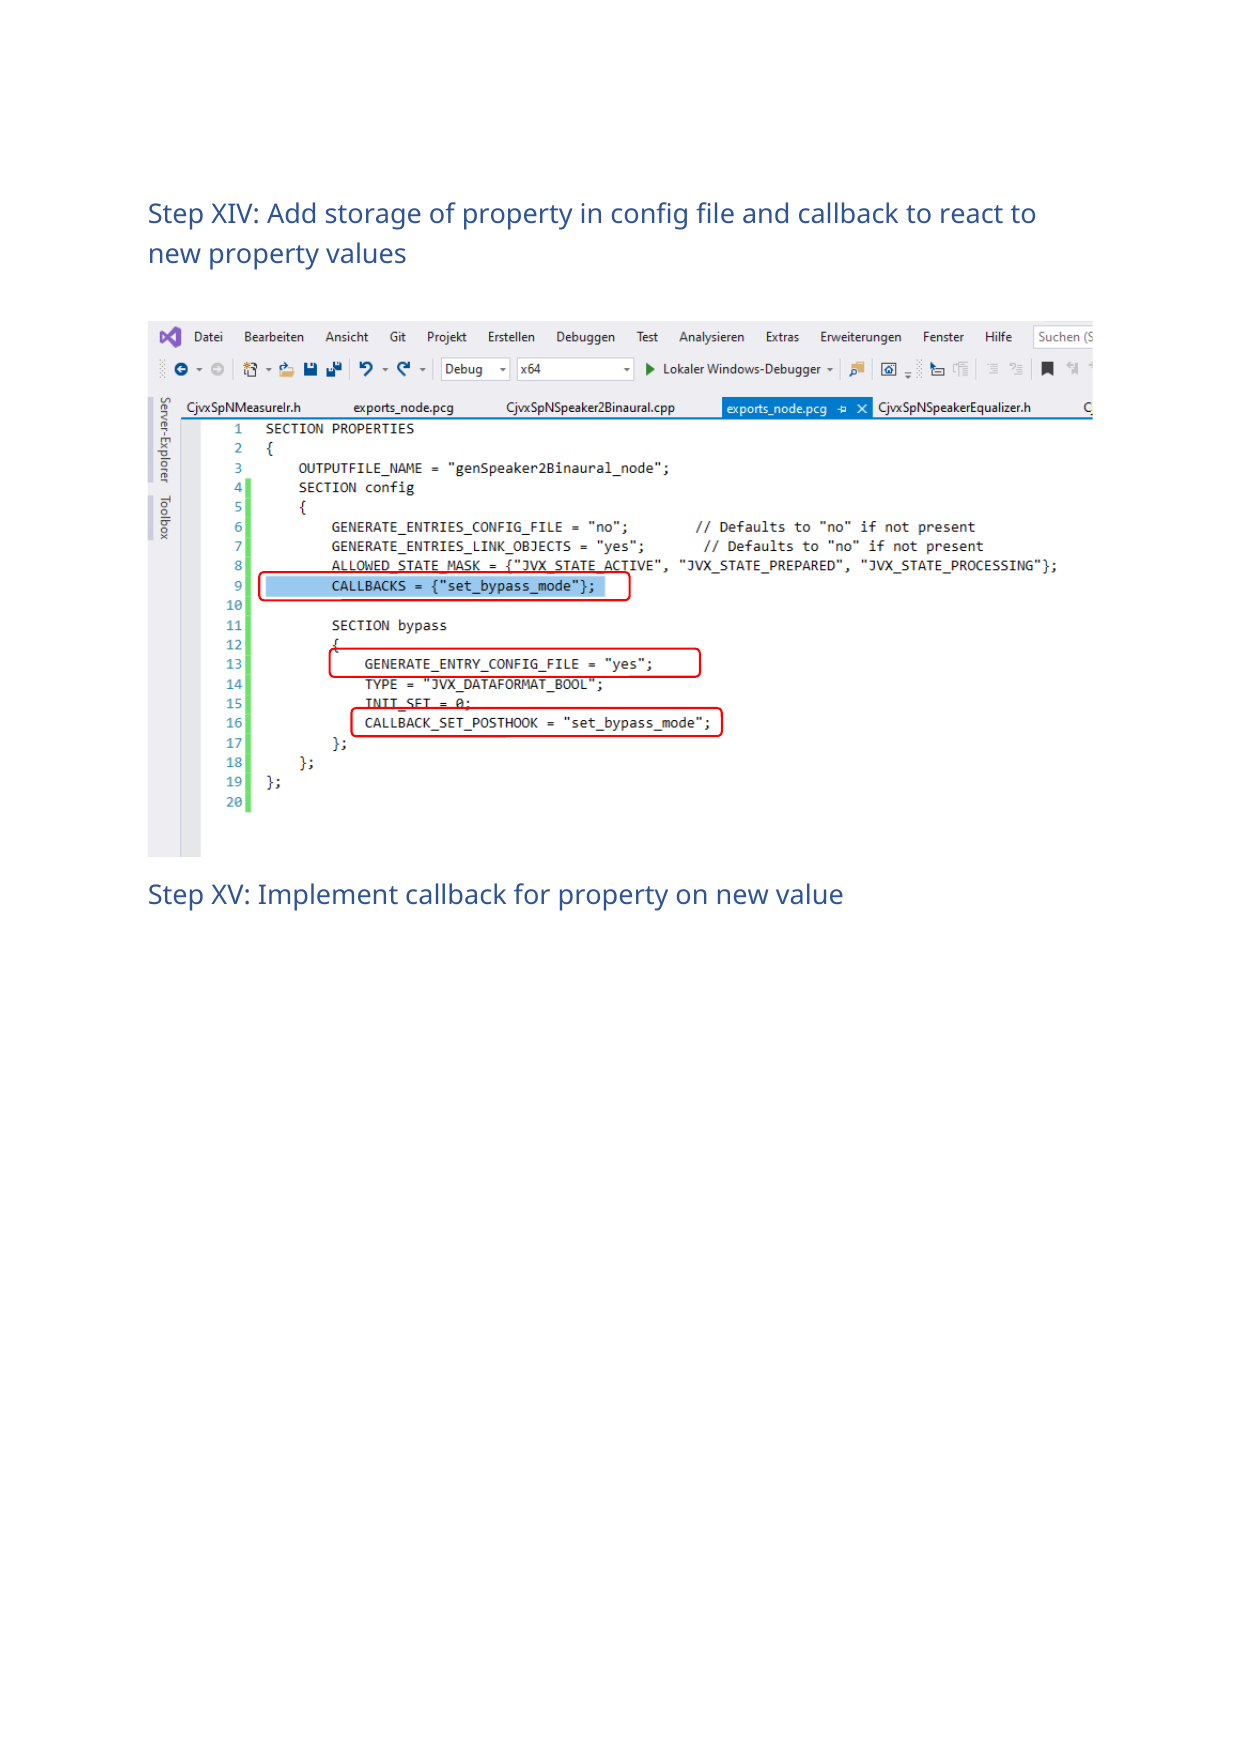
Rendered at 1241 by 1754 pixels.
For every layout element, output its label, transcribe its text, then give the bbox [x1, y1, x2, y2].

subtitle Step XV: Implement callback for property on new value [148, 876, 1093, 913]
picture [147, 321, 1093, 857]
subtitle Step XIV: Add storage of property in config file and callback to react to new property values [148, 194, 1093, 271]
